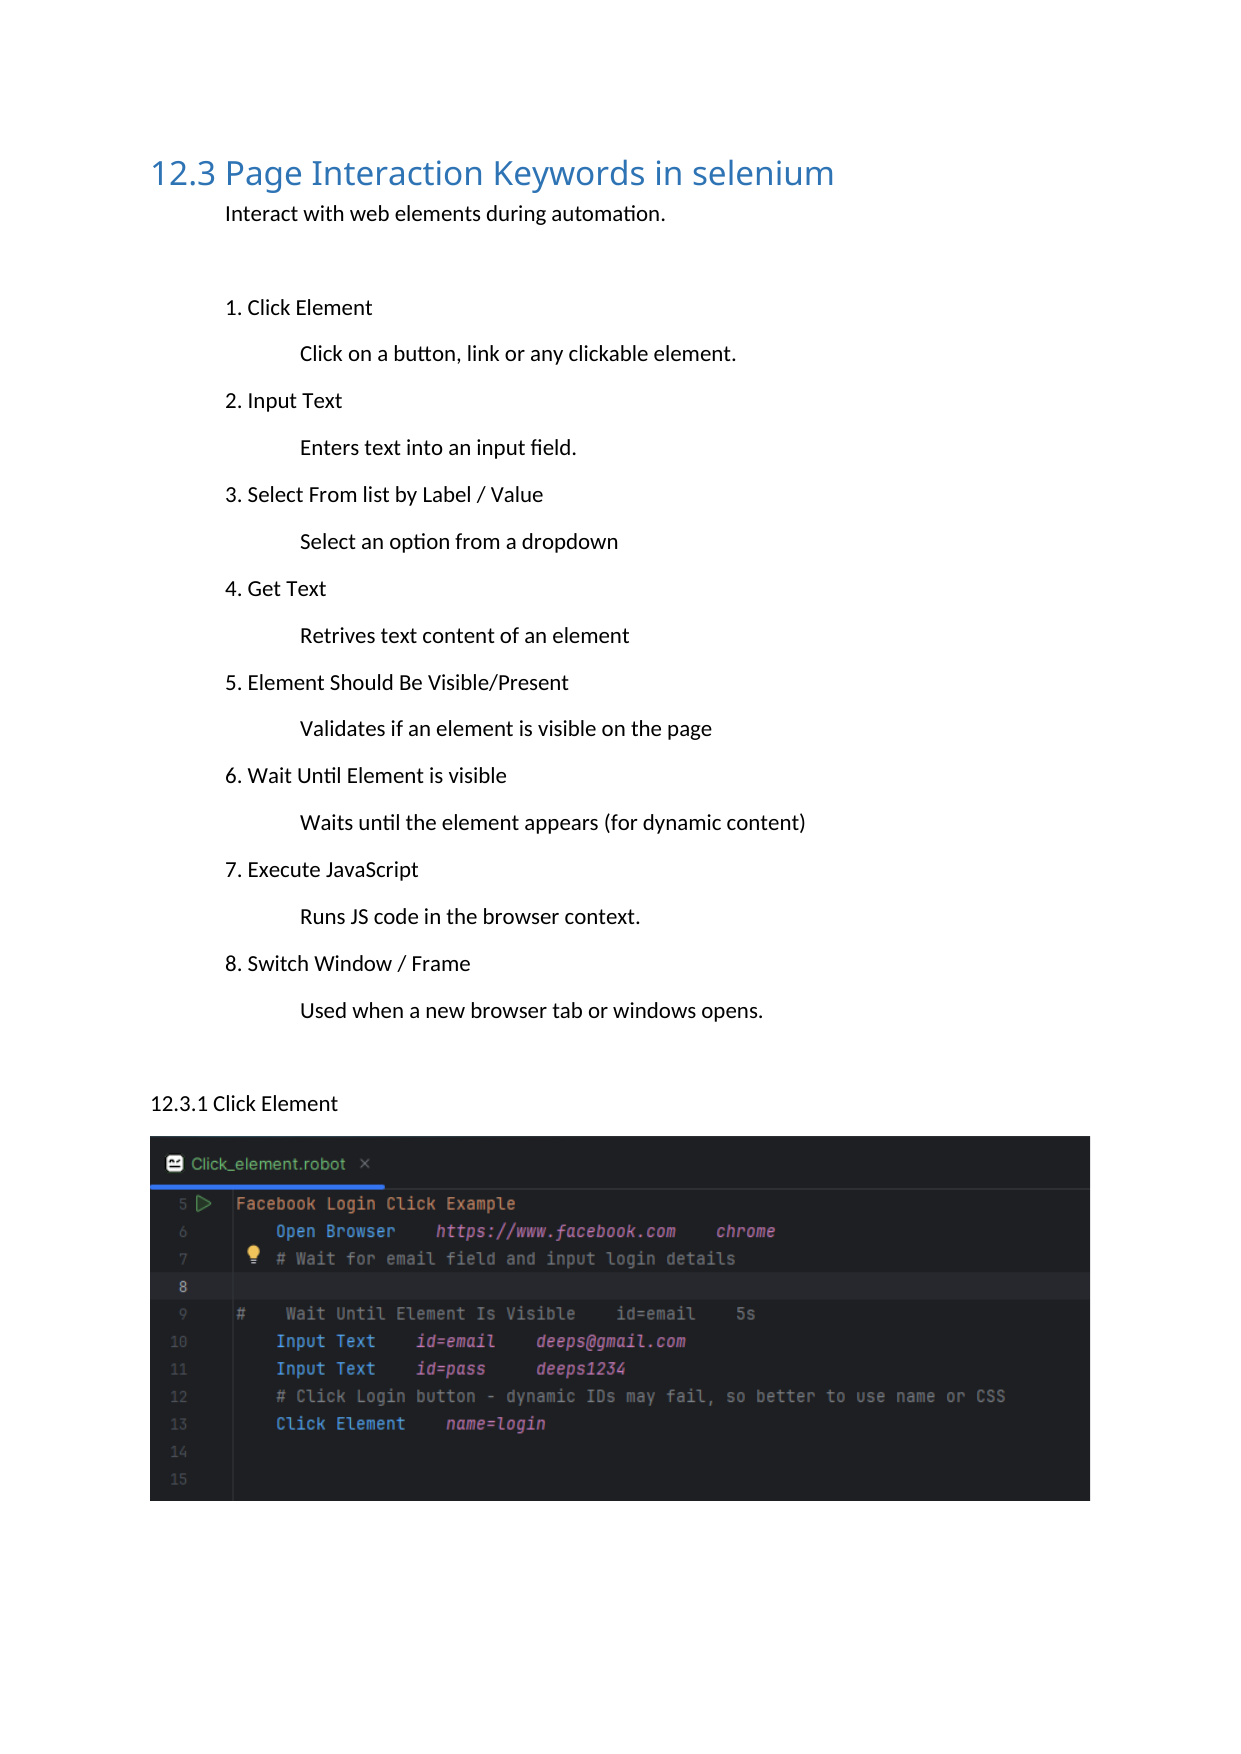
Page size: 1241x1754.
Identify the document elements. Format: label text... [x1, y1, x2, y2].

subtitle 12.3 Page Interaction Keywords in selenium [150, 150, 1090, 195]
text 5. Element Should Be Visible/Present [150, 668, 1090, 696]
text 2. Input Text [150, 386, 1090, 414]
text 7. Execute JavaScript [150, 855, 1090, 883]
text 1. Click Element [150, 293, 1090, 321]
picture [150, 1136, 1091, 1501]
text 4. Get Text [150, 574, 1090, 602]
text Retrives text content of an element [150, 621, 1090, 649]
text Click on a button, link or any clickable element. [262, 339, 1090, 368]
text Used when a new browser tab or windows opens. [150, 996, 1090, 1024]
text 6. Wait Until Element is visible [150, 761, 1090, 789]
text Enters text into an input field. [150, 433, 1090, 461]
text 12.3.1 Click Element [150, 1089, 1090, 1118]
text Interact with web elements during automation. [150, 199, 1090, 227]
text 3. Select From list by Label / Value [150, 480, 1090, 508]
text 8. Switch Window / Frame [150, 949, 1090, 977]
text Select an option from a dropdown [150, 527, 1090, 555]
text Runs JS code in the browser context. [150, 902, 1090, 930]
text Validates if an element is visible on the page [150, 714, 1090, 743]
text Waits until the element appears (for dynamic content) [150, 808, 1090, 836]
